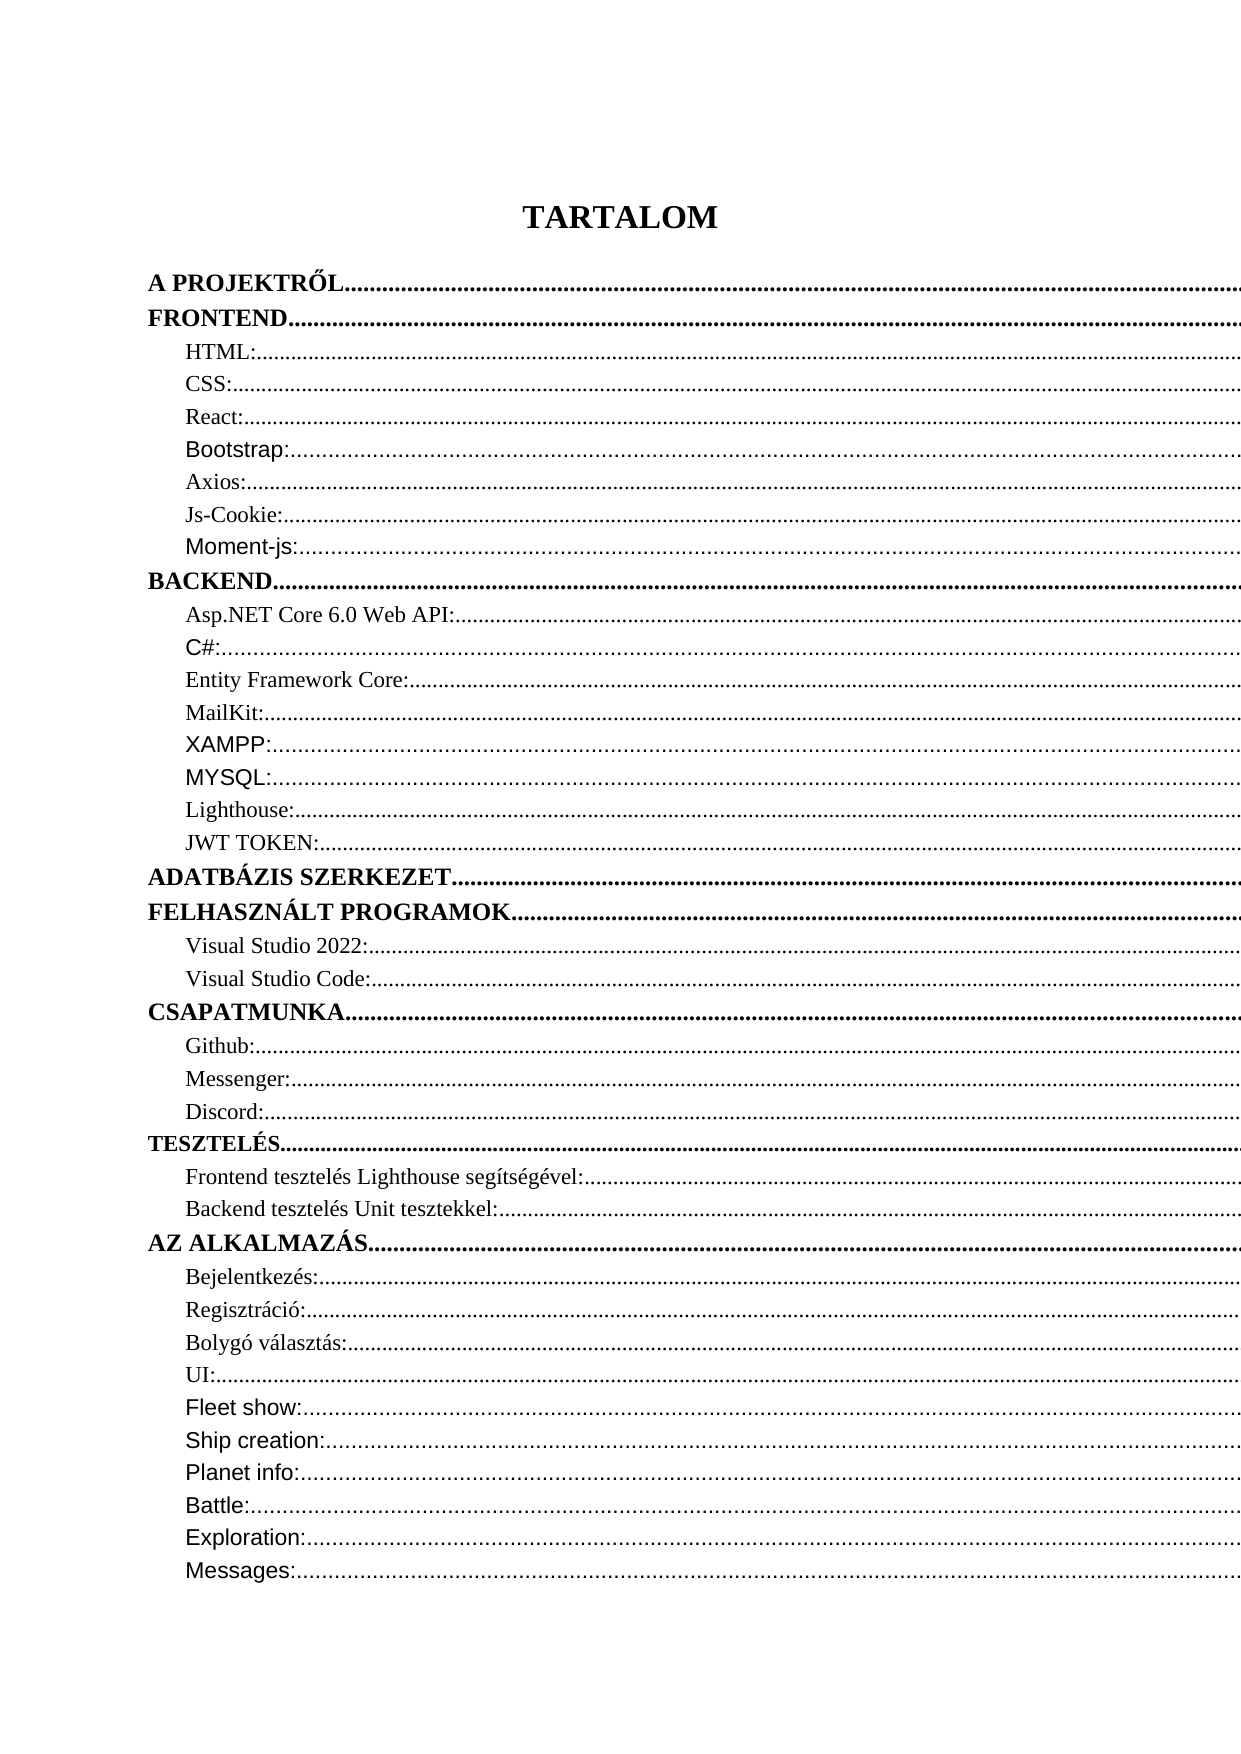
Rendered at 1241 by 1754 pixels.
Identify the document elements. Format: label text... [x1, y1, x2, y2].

text TARTALOM [148, 198, 1092, 236]
